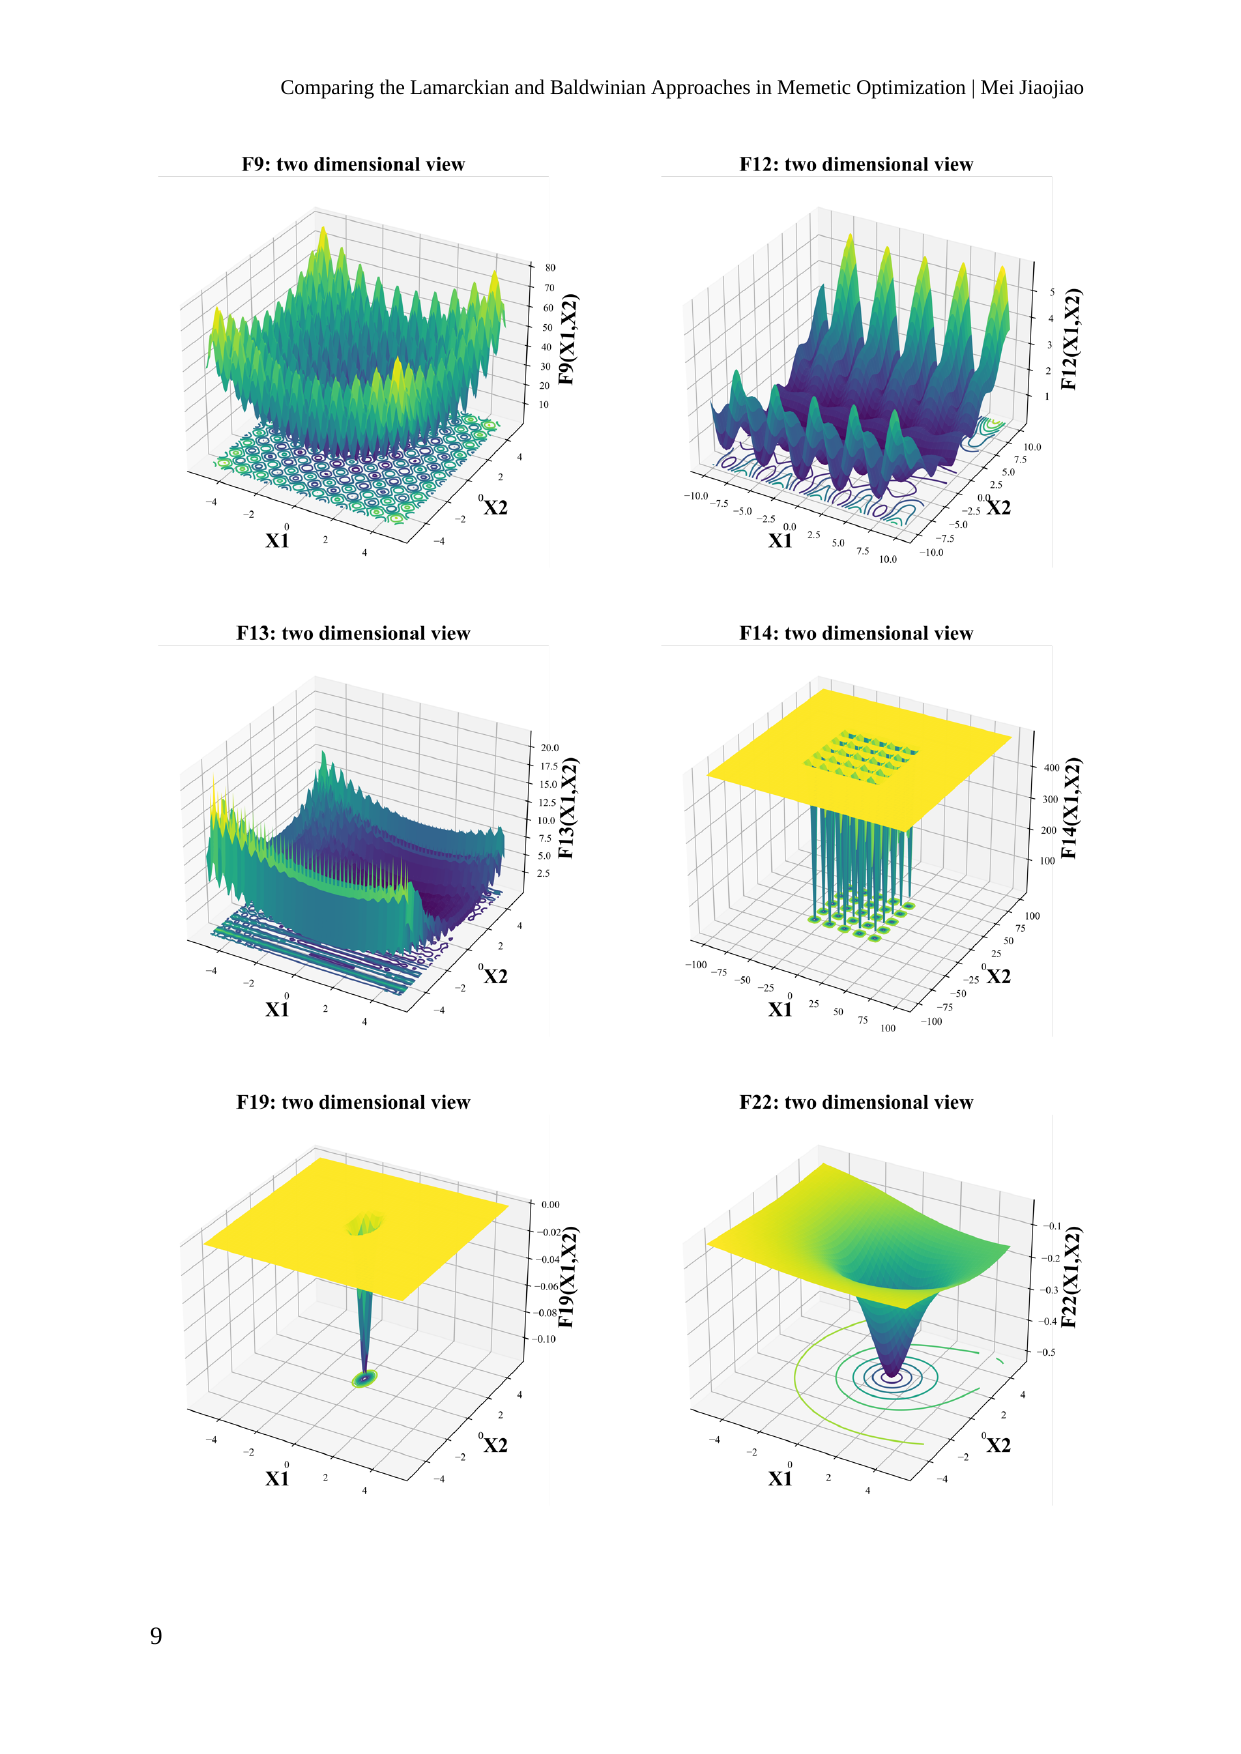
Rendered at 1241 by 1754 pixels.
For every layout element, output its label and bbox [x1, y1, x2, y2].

picture [150, 150, 1091, 1513]
